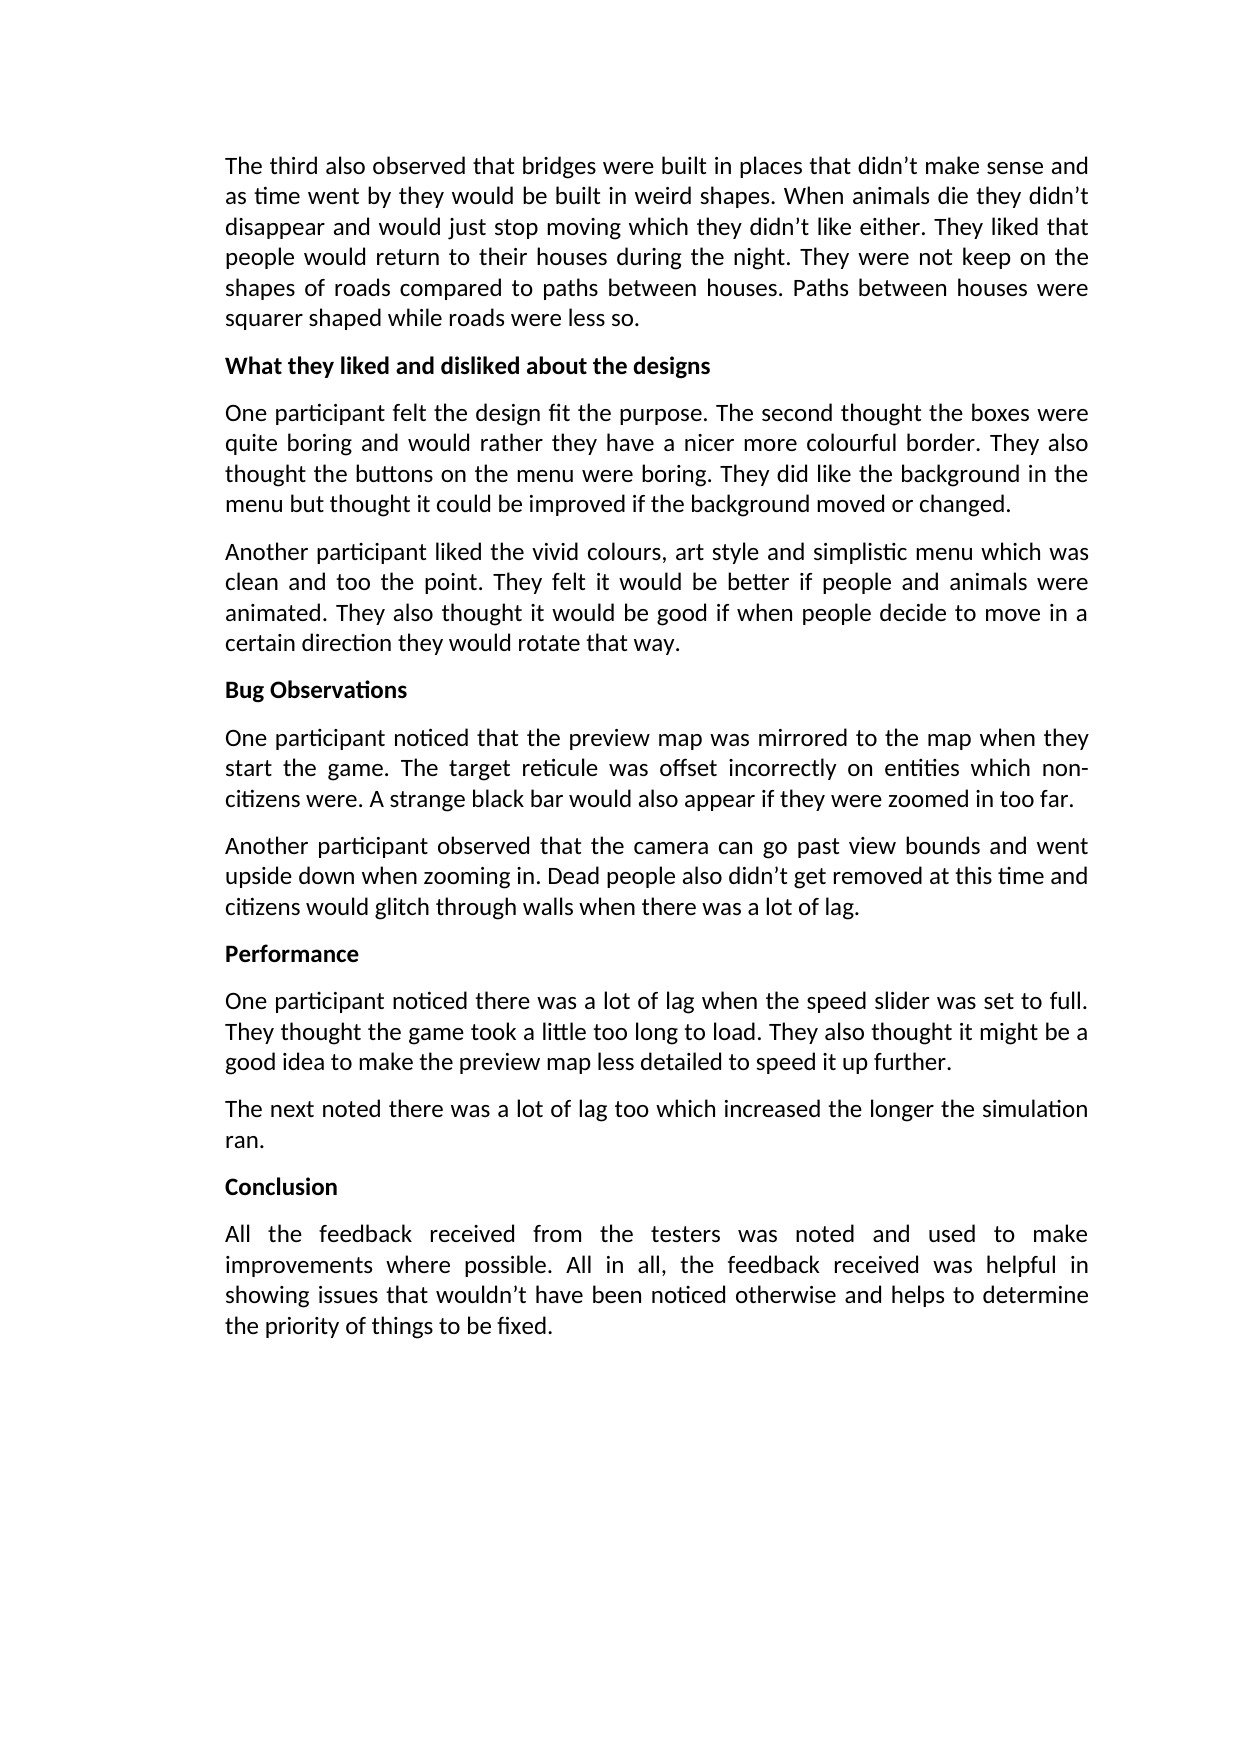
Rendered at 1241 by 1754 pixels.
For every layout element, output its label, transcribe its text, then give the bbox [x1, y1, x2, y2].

text All the feedback received from the testers was noted and used to make improvements where possible. All in all, the feedback received was helpful in showing issues that wouldn’t have been noticed otherwise and helps to determine the priority of things to be fixed. [225, 1218, 1090, 1341]
text The next noted there was a lot of lag too which increased the longer the simulation ran. [225, 1093, 1090, 1154]
text The third also observed that bridges were built in places that didn’t make sense and as time went by they would be built in weird shapes. When animals die they didn’t disappear and would just stop moving which they didn’t like either. They liked that people would return to their houses during the night. They were not keep on the shapes of roads compared to paths between houses. Paths between houses were squarer shaped while roads were less so. [225, 150, 1090, 333]
text Conclusion [225, 1171, 1090, 1202]
text One participant felt the design fit the purpose. The second thought the boxes were quite boring and would rather they have a nicer more colourful border. They also thought the buttons on the menu were boring. They did like the background in the menu but thought it could be improved if the background moved or changed. [225, 397, 1090, 519]
text Another participant observed that the camera can go past view bounds and went upside down when zooming in. Dead people also didn’t get removed at this time and citizens would glitch through walls when there was a lot of lag. [225, 830, 1090, 921]
text What they liked and disliked about the designs [225, 350, 1090, 380]
text One participant noticed there was a lot of lag when the speed slider was set to full. They thought the game took a little too long to load. They also thought it might be a good idea to make the preview map less detailed to speed it up further. [225, 985, 1090, 1077]
text One participant noticed that the preview map was mirrored to the map when they start the game. The target reticule was offset incorrectly on entities which non-citizens were. A strange black bar would also appear if they were zoomed in too far. [225, 722, 1090, 813]
text Bug Observations [225, 674, 1090, 705]
text Another participant liked the vivid colours, art style and simplistic menu which was clean and too the point. They felt it would be better if people and animals were animated. They also thought it would be good if when people decide to move in a certain direction they would rotate that way. [225, 536, 1090, 658]
text Performance [225, 938, 1090, 969]
